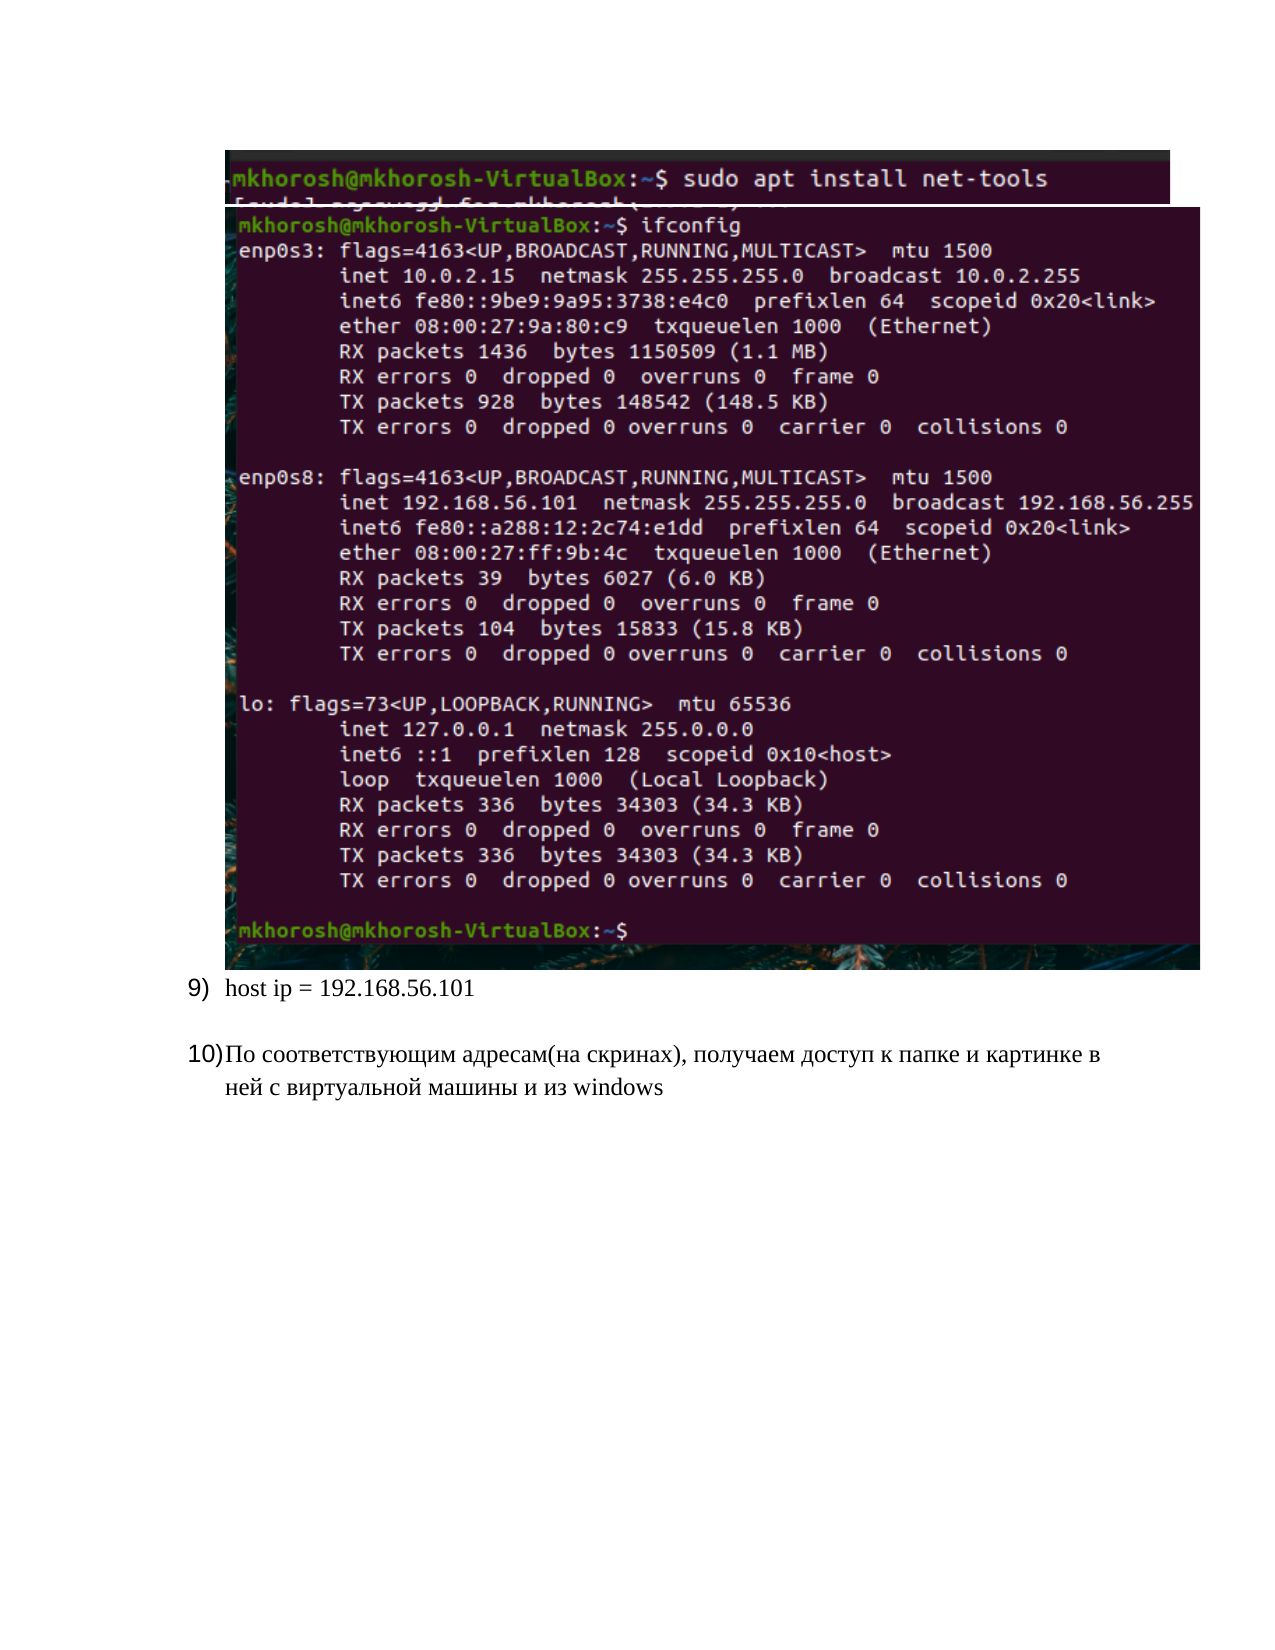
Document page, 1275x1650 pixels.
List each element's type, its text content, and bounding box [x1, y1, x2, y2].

list host ip = 192.168.56.101 [187, 973, 1125, 1002]
picture [225, 150, 1171, 204]
picture [225, 207, 1200, 970]
picture [1114, 961, 1125, 965]
list По соответствующим адресам(на скринах), получаем доступ к папке и картинке в ней с виртуальной машины и из windows [187, 1039, 1125, 1101]
